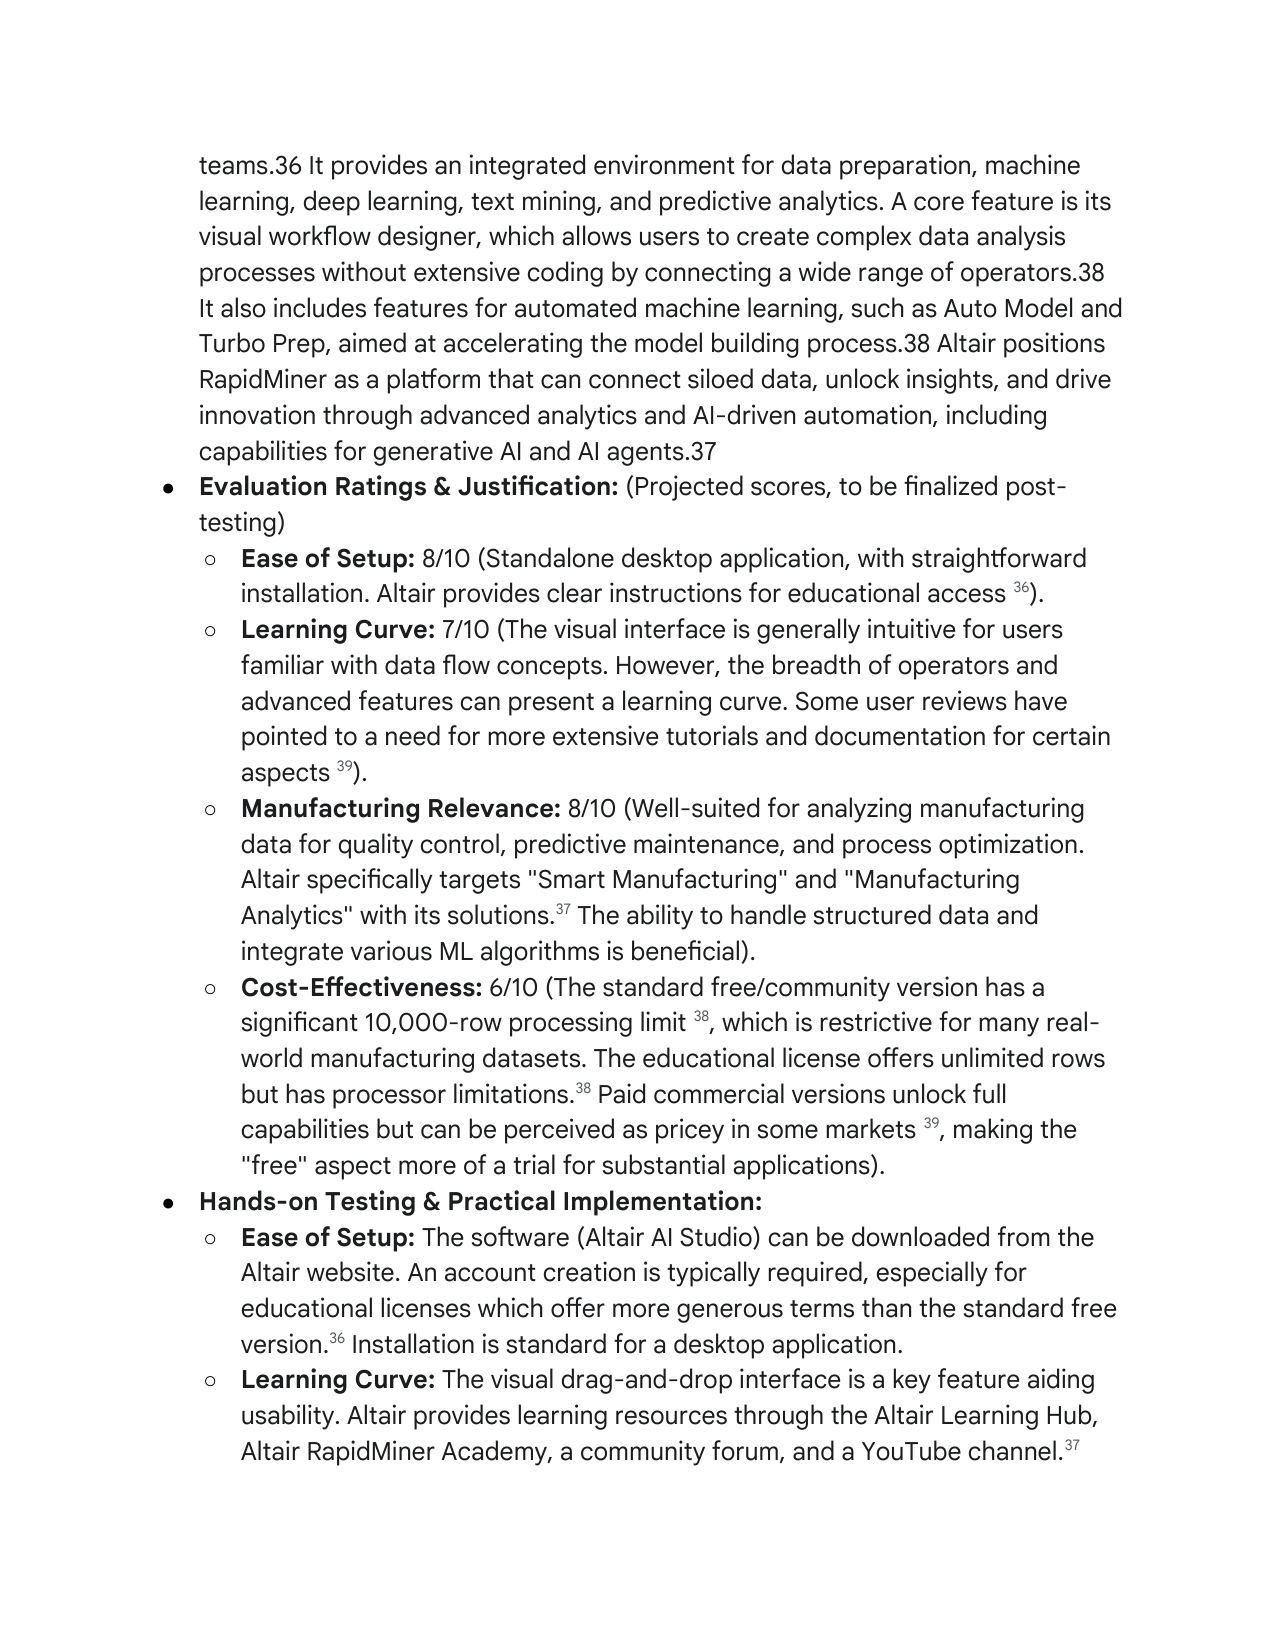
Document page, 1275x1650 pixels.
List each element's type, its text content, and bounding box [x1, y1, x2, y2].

list Learning Curve: 7/10 (The visual interface is generally intuitive for users familiar with data flow concepts. However, the breadth of operators and advanced features can present a learning curve. Some user reviews have pointed to a need for more extensive tutorials and documentation for certain aspects 39). [203, 614, 1125, 789]
list Ease of Setup: 8/10 (Standalone desktop application, with straightforward installation. Altair provides clear instructions for educational access 36). [203, 543, 1125, 610]
list Ease of Setup: The software (Altair AI Studio) can be downloaded from the Altair website. An account creation is typically required, especially for educational licenses which offer more generous terms than the standard free version.36 Installation is standard for a desktop application. [203, 1222, 1125, 1360]
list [203, 1365, 1125, 1468]
list Hands-on Testing & Practical Implementation: [161, 1186, 1125, 1217]
list Evaluation Ratings & Justification: (Projected scores, to be finalized post-testing) [161, 472, 1125, 539]
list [161, 150, 1125, 467]
list Cost-Effectiveness: 6/10 (The standard free/community version has a significant 10,000-row processing limit 38, which is restrictive for many real-world manufacturing datasets. The educational license offers unlimited rows but has processor limitations.38 Paid commercial versions unlock full capabilities but can be perceived as pricey in some markets 39, making the "free" aspect more of a trial for substantial applications). [203, 972, 1125, 1182]
list Manufacturing Relevance: 8/10 (Well-suited for analyzing manufacturing data for quality control, predictive maintenance, and process optimization. Altair specifically targets "Smart Manufacturing" and "Manufacturing Analytics" with its solutions.37 The ability to handle structured data and integrate various ML algorithms is beneficial). [203, 793, 1125, 967]
